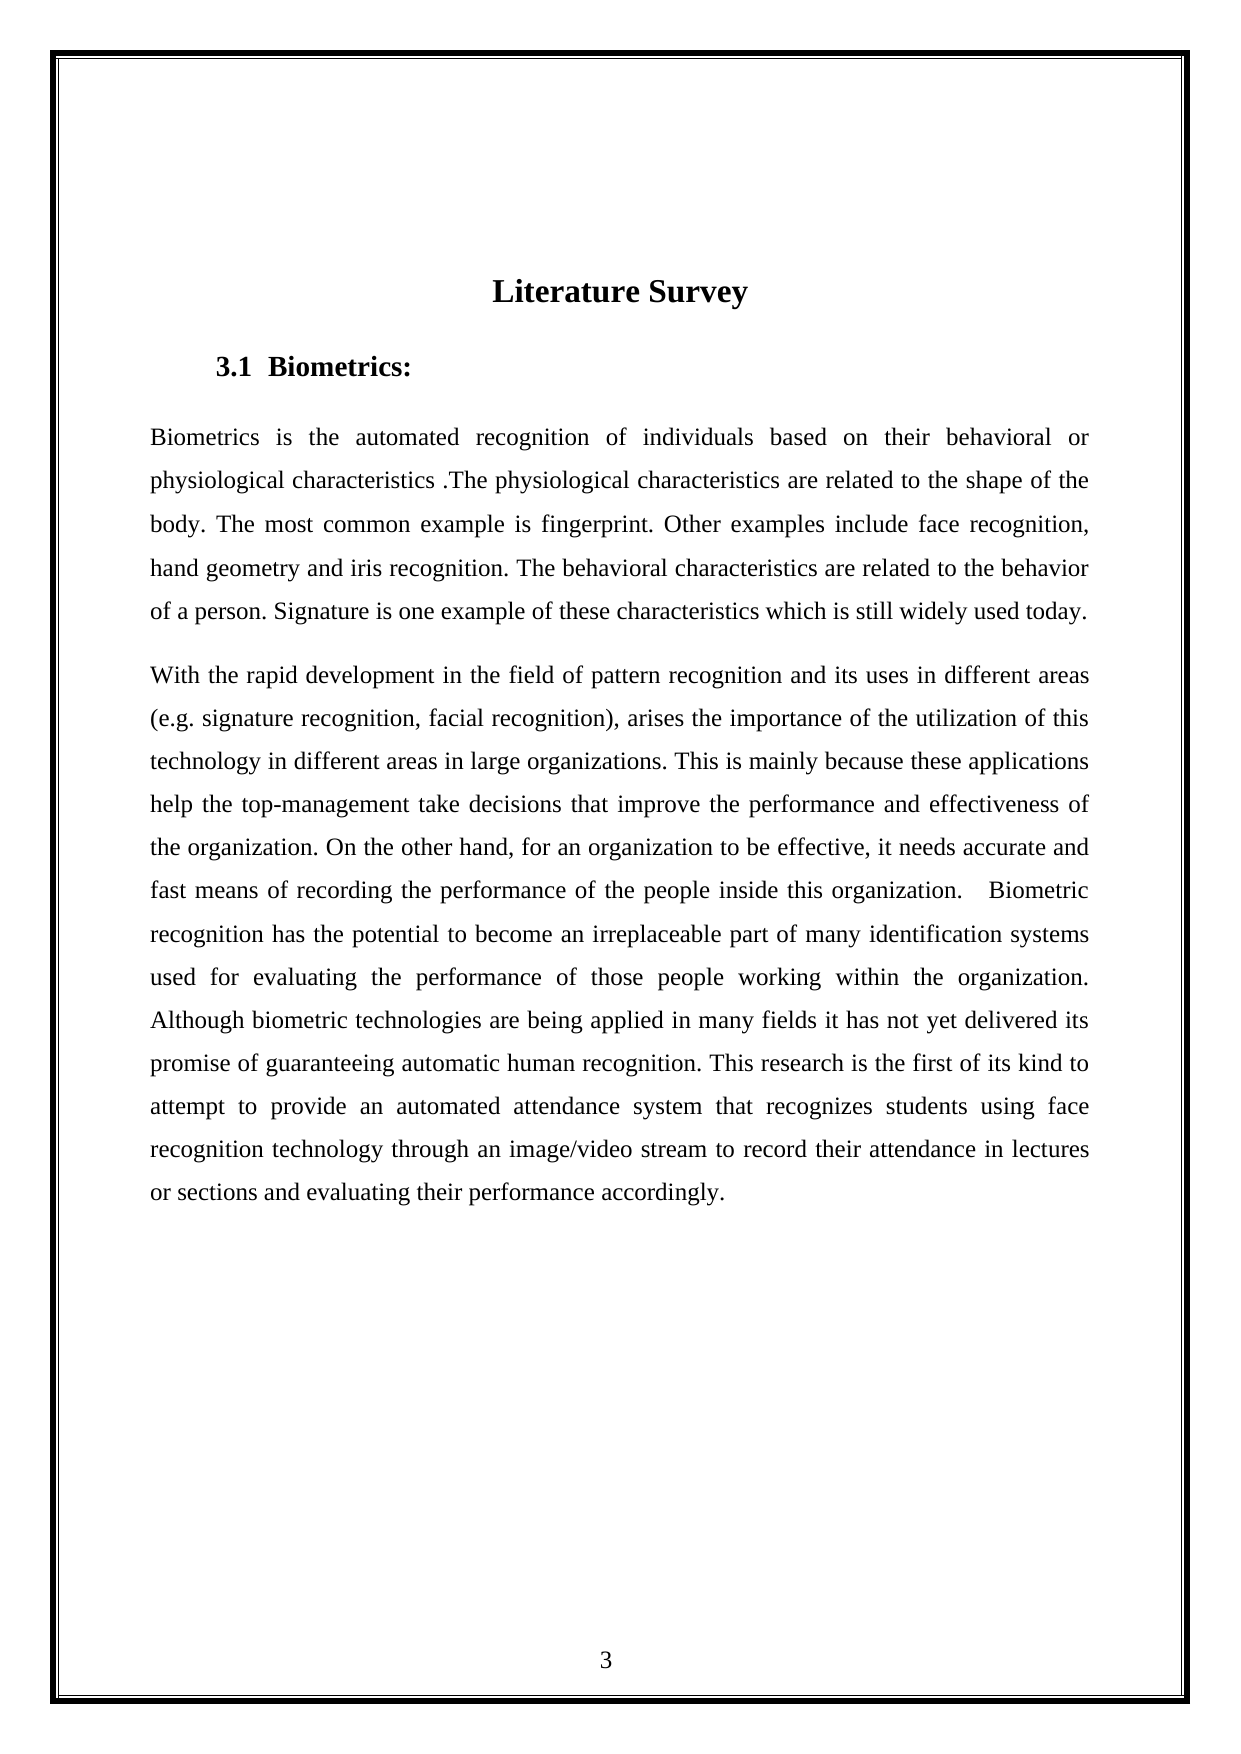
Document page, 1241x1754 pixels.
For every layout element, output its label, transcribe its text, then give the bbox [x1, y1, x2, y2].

list Biometrics: [216, 349, 1090, 383]
text Biometrics is the automated recognition of individuals based on their behavioral or physiological characteristics .The physiological characteristics are related to the shape of the body. The most common example is fingerprint. Other examples include face recognition, hand geometry and iris recognition. The behavioral characteristics are related to the behavior of a person. Signature is one example of these characteristics which is still widely used today. [150, 422, 1090, 625]
text With the rapid development in the field of pattern recognition and its uses in different areas (e.g. signature recognition, facial recognition), arises the importance of the utilization of this technology in different areas in large organizations. This is mainly because these applications help the top-management take decisions that improve the performance and effectiveness of the organization. On the other hand, for an organization to be effective, it needs accurate and fast means of recording the performance of the people inside this organization. Biometric recognition has the potential to become an irreplaceable part of many identification systems used for evaluating the performance of those people working within the organization. Although biometric technologies are being applied in many fields it has not yet delivered its promise of guaranteeing automatic human recognition. This research is the first of its kind to attempt to provide an automated attendance system that recognizes students using face recognition technology through an image/video stream to record their attendance in lectures or sections and evaluating their performance accordingly. [150, 660, 1090, 1206]
text Literature Survey [150, 271, 1090, 309]
